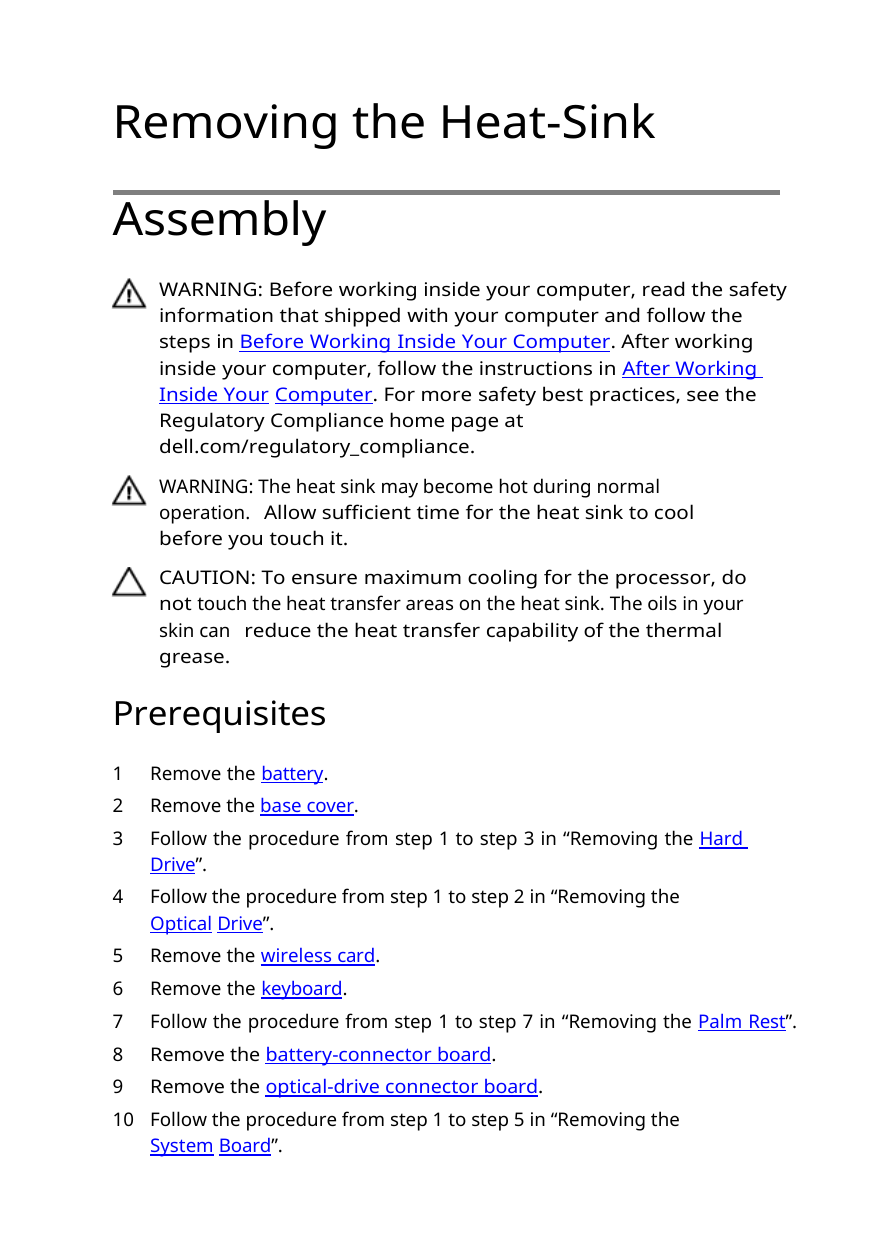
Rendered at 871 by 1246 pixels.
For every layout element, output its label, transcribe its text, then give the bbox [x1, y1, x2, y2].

picture [111, 475, 147, 506]
list Follow the procedure from step 1 to step 7 in “Removing the Palm Rest”. [112, 1008, 797, 1034]
text CAUTION: To ensure maximum cooling for the processor, do not touch the heat transfer areas on the heat sink. The oils in your skin can reduce the heat transfer capability of the thermal grease. [159, 564, 779, 669]
subtitle Removing the Heat-Sink Assembly [112, 96, 797, 249]
text WARNING: The heat sink may become hot during normal operation. Allow sufficient time for the heat sink to cool before you touch it. [159, 473, 750, 551]
text WARNING: Before working inside your computer, read the safety information that shipped with your computer and follow the steps in Before Working Inside Your Computer. After working inside your computer, follow the instructions in After Working Inside Your Computer. For more safety best practices, see the Regulatory Compliance home page at dell.com/regulatory_compliance. [159, 276, 797, 459]
list Follow the procedure from step 1 to step 3 in “Removing the Hard Drive”. [112, 826, 797, 877]
list Remove the wireless card. [112, 943, 797, 968]
subtitle Prerequisites [112, 690, 797, 736]
picture [111, 278, 147, 309]
list Remove the keyboard. [112, 975, 797, 1001]
list Remove the optical-drive connector board. [112, 1073, 797, 1099]
list Follow the procedure from step 1 to step 2 in “Removing the Optical Drive”. [112, 884, 734, 936]
list Remove the battery. [112, 760, 797, 786]
picture [111, 567, 147, 597]
list Follow the procedure from step 1 to step 5 in “Removing the System Board”. [112, 1106, 734, 1158]
list Remove the battery-connector board. [112, 1041, 797, 1066]
list Remove the base cover. [112, 793, 797, 818]
